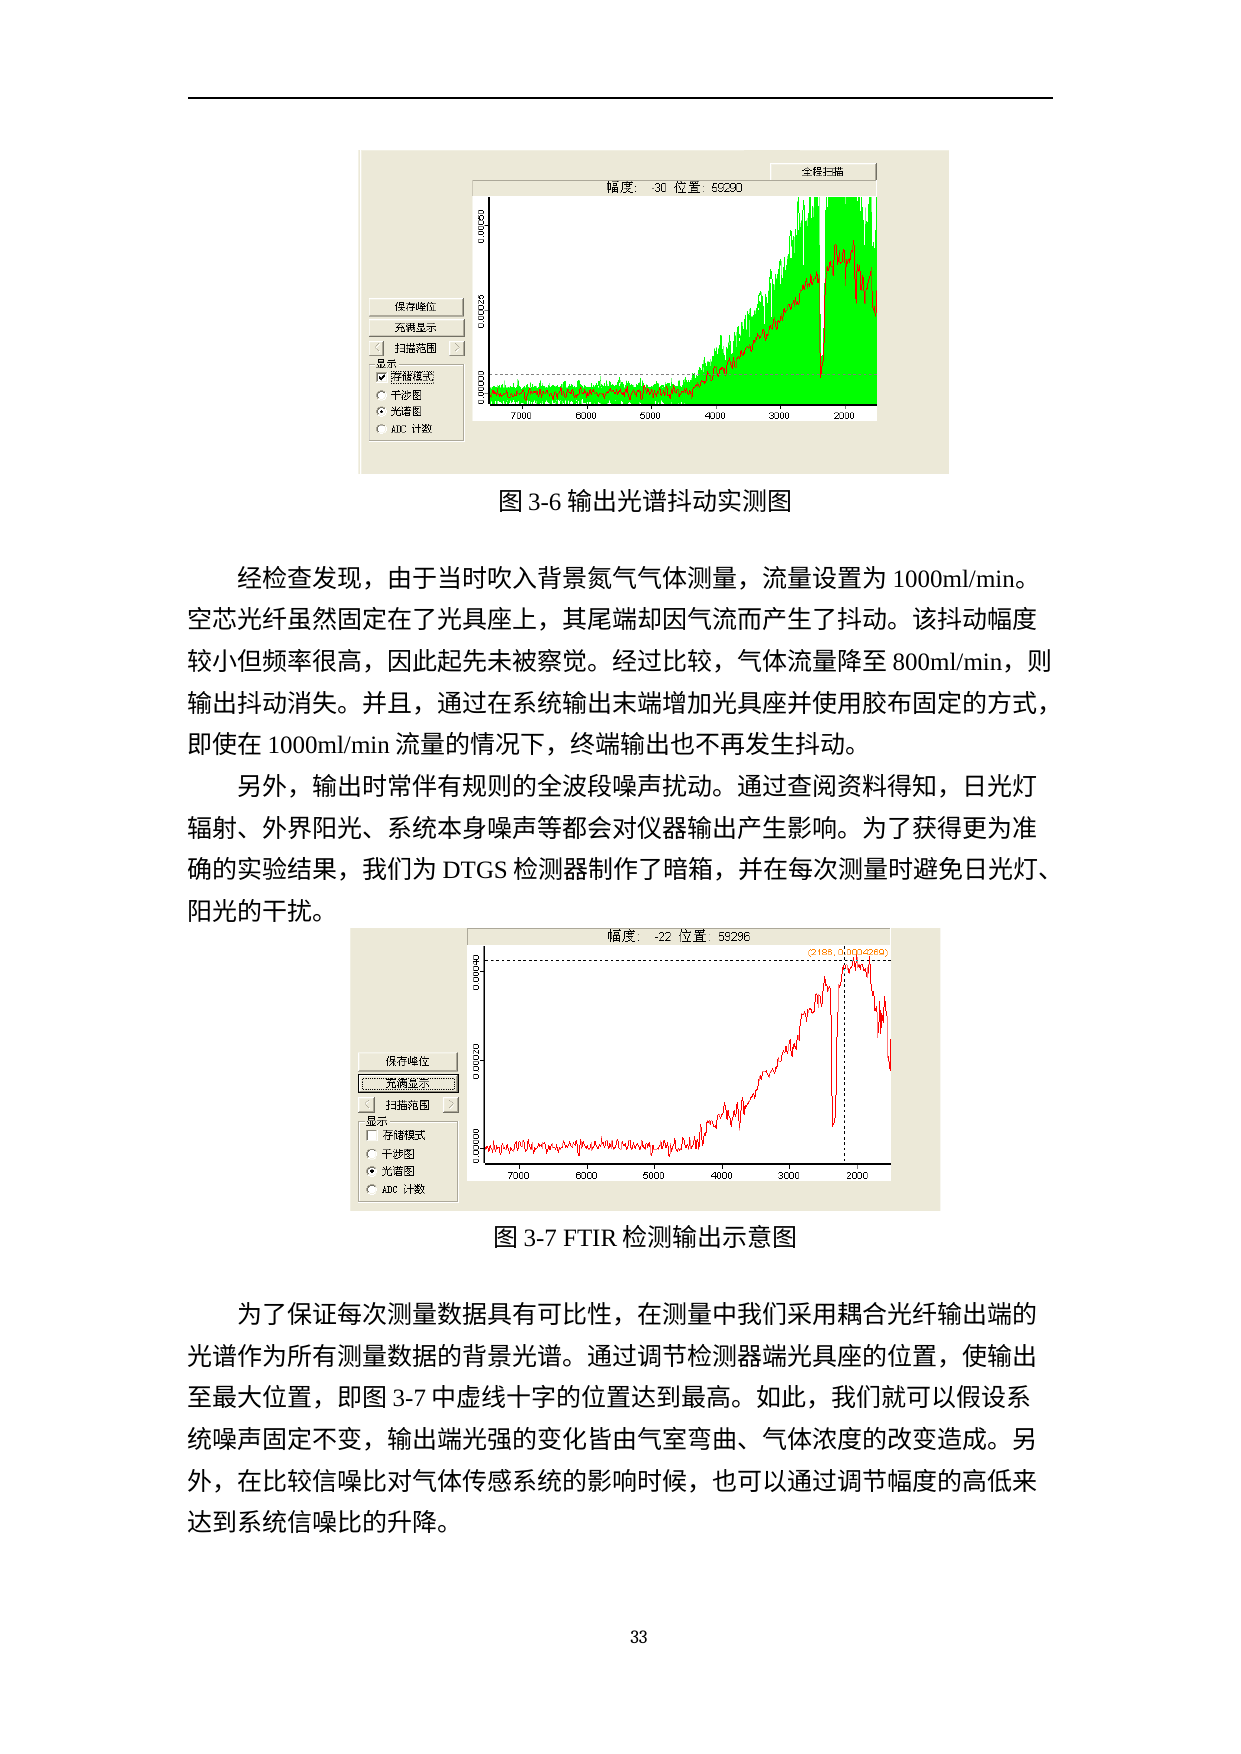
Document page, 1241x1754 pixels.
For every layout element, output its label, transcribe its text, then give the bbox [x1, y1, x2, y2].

picture [350, 928, 941, 1211]
text 经检查发现，由于当时吹入背景氮气气体测量，流量设置为1000ml/min。空芯光纤虽然固定在了光具座上，其尾端却因气流而产生了抖动。该抖动幅度较小但频率很高，因此起先未被察觉。经过比较，气体流量降至800ml/min，则输出抖动消失。并且，通过在系统输出末端增加光具座并使用胶布固定的方式，即使在1000ml/min流量的情况下，终端输出也不再发生抖动。 [187, 554, 1053, 762]
text 图3-6 输出光谱抖动实测图 [187, 481, 1053, 517]
text 另外，输出时常伴有规则的全波段噪声扰动。通过查阅资料得知，日光灯辐射、外界阳光、系统本身噪声等都会对仪器输出产生影响。为了获得更为准确的实验结果，我们为DTGS检测器制作了暗箱，并在每次测量时避免日光灯、阳光的干扰。 [187, 762, 1053, 929]
picture [358, 150, 949, 474]
text 为了保证每次测量数据具有可比性，在测量中我们采用耦合光纤输出端的光谱作为所有测量数据的背景光谱。通过调节检测器端光具座的位置，使输出至最大位置，即图3-7中虚线十字的位置达到最高。如此，我们就可以假设系统噪声固定不变，输出端光强的变化皆由气室弯曲、气体浓度的改变造成。另外，在比较信噪比对气体传感系统的影响时候，也可以通过调节幅度的高低来达到系统信噪比的升降。 [187, 1290, 1053, 1540]
text 图3-7 FTIR检测输出示意图 [187, 1218, 1053, 1254]
